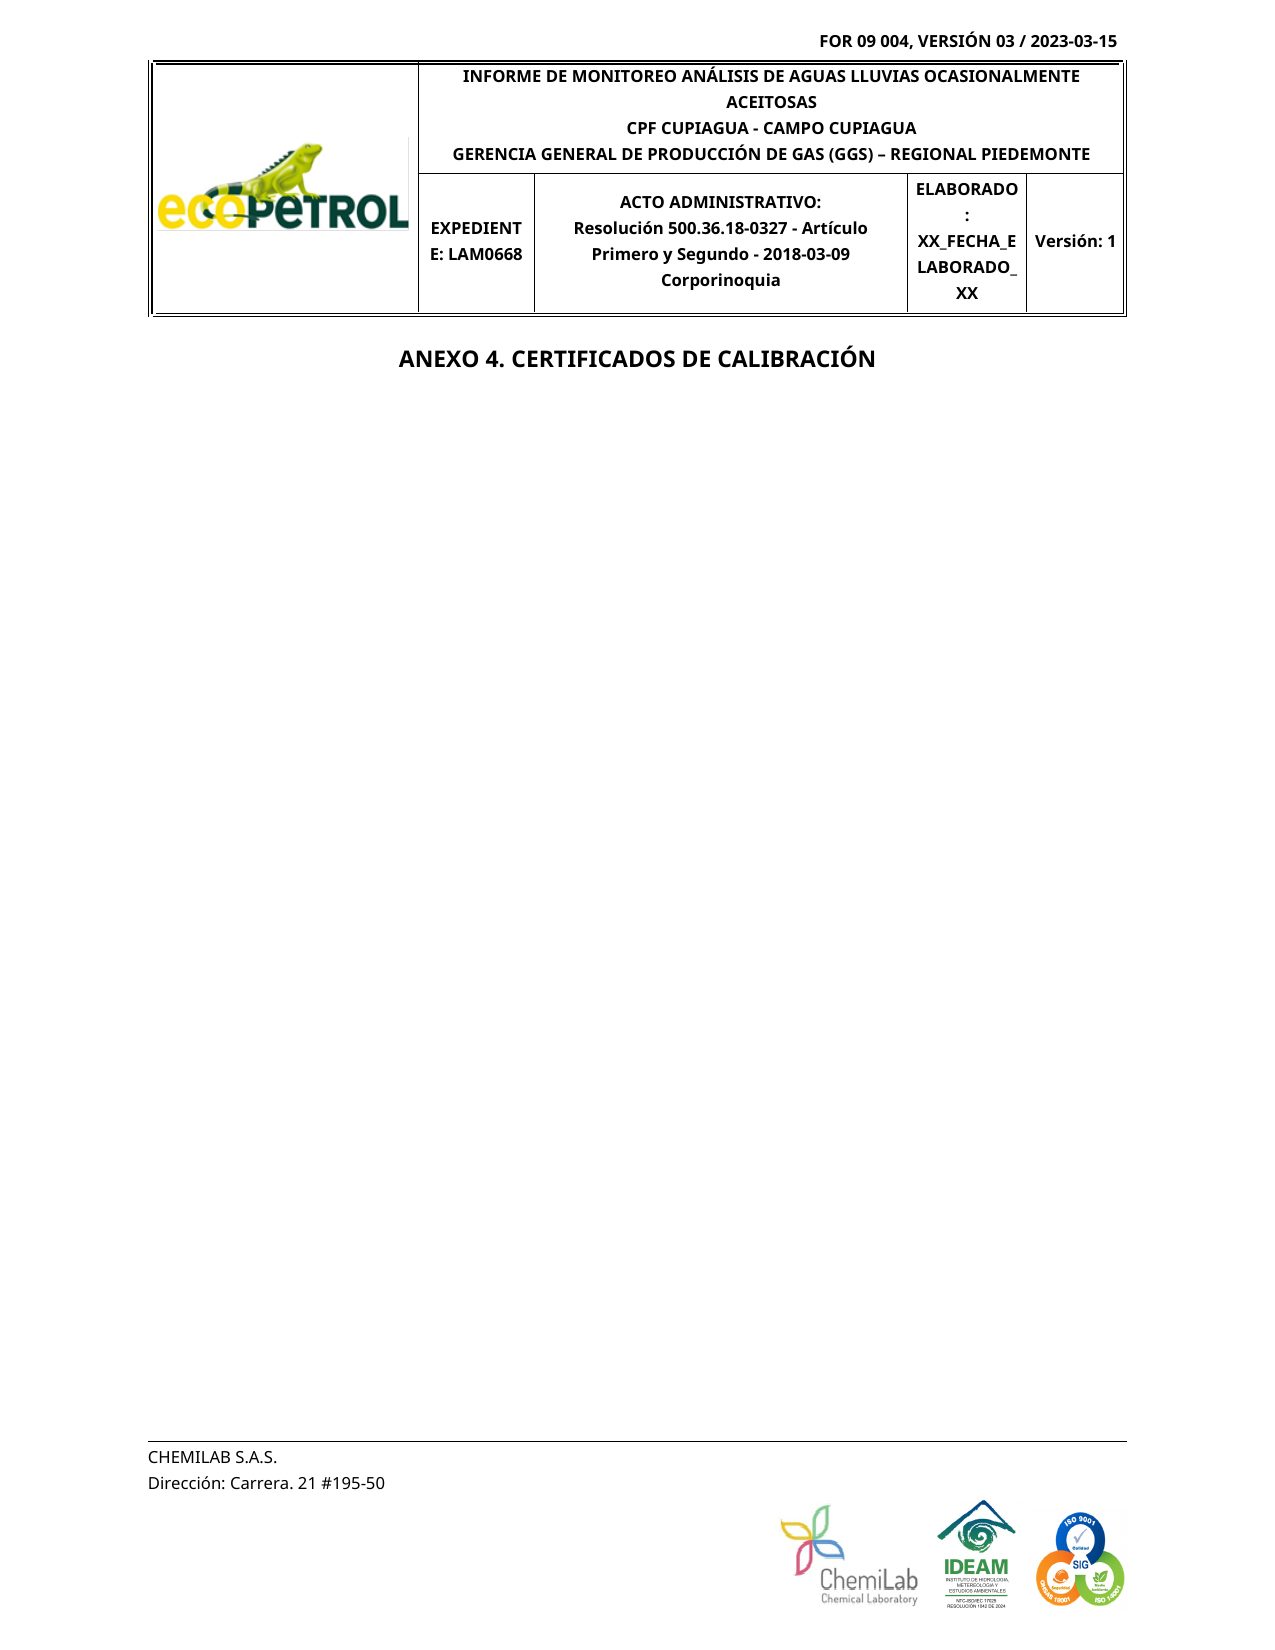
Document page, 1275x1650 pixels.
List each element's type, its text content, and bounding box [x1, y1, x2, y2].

picture [157, 137, 411, 233]
text ANEXO 4. CERTIFICADOS DE CALIBRACIÓN [148, 343, 1127, 374]
picture [1032, 1507, 1128, 1610]
picture [775, 1497, 1024, 1620]
